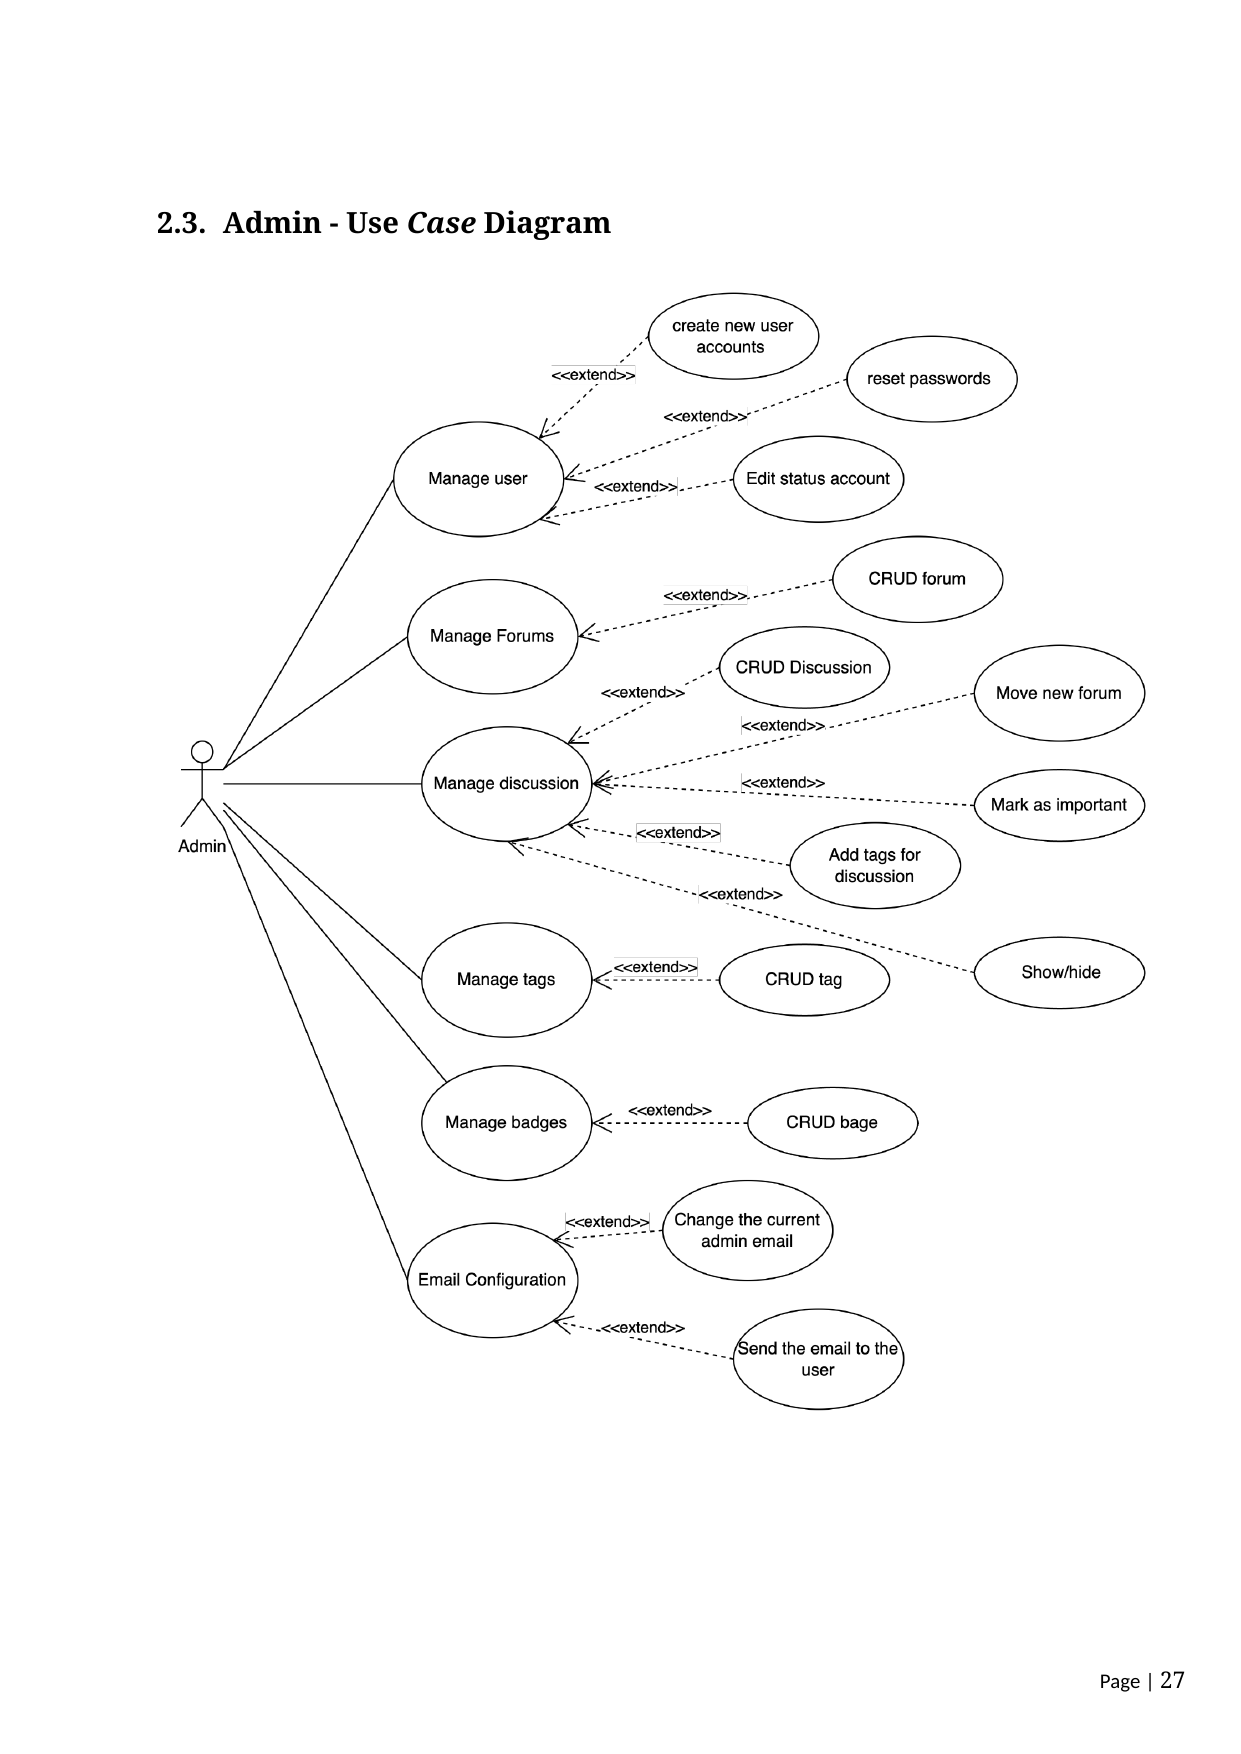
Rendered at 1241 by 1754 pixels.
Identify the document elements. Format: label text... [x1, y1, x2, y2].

subtitle Admin - Use Case Diagram [207, 202, 1185, 242]
picture [163, 278, 1159, 1424]
